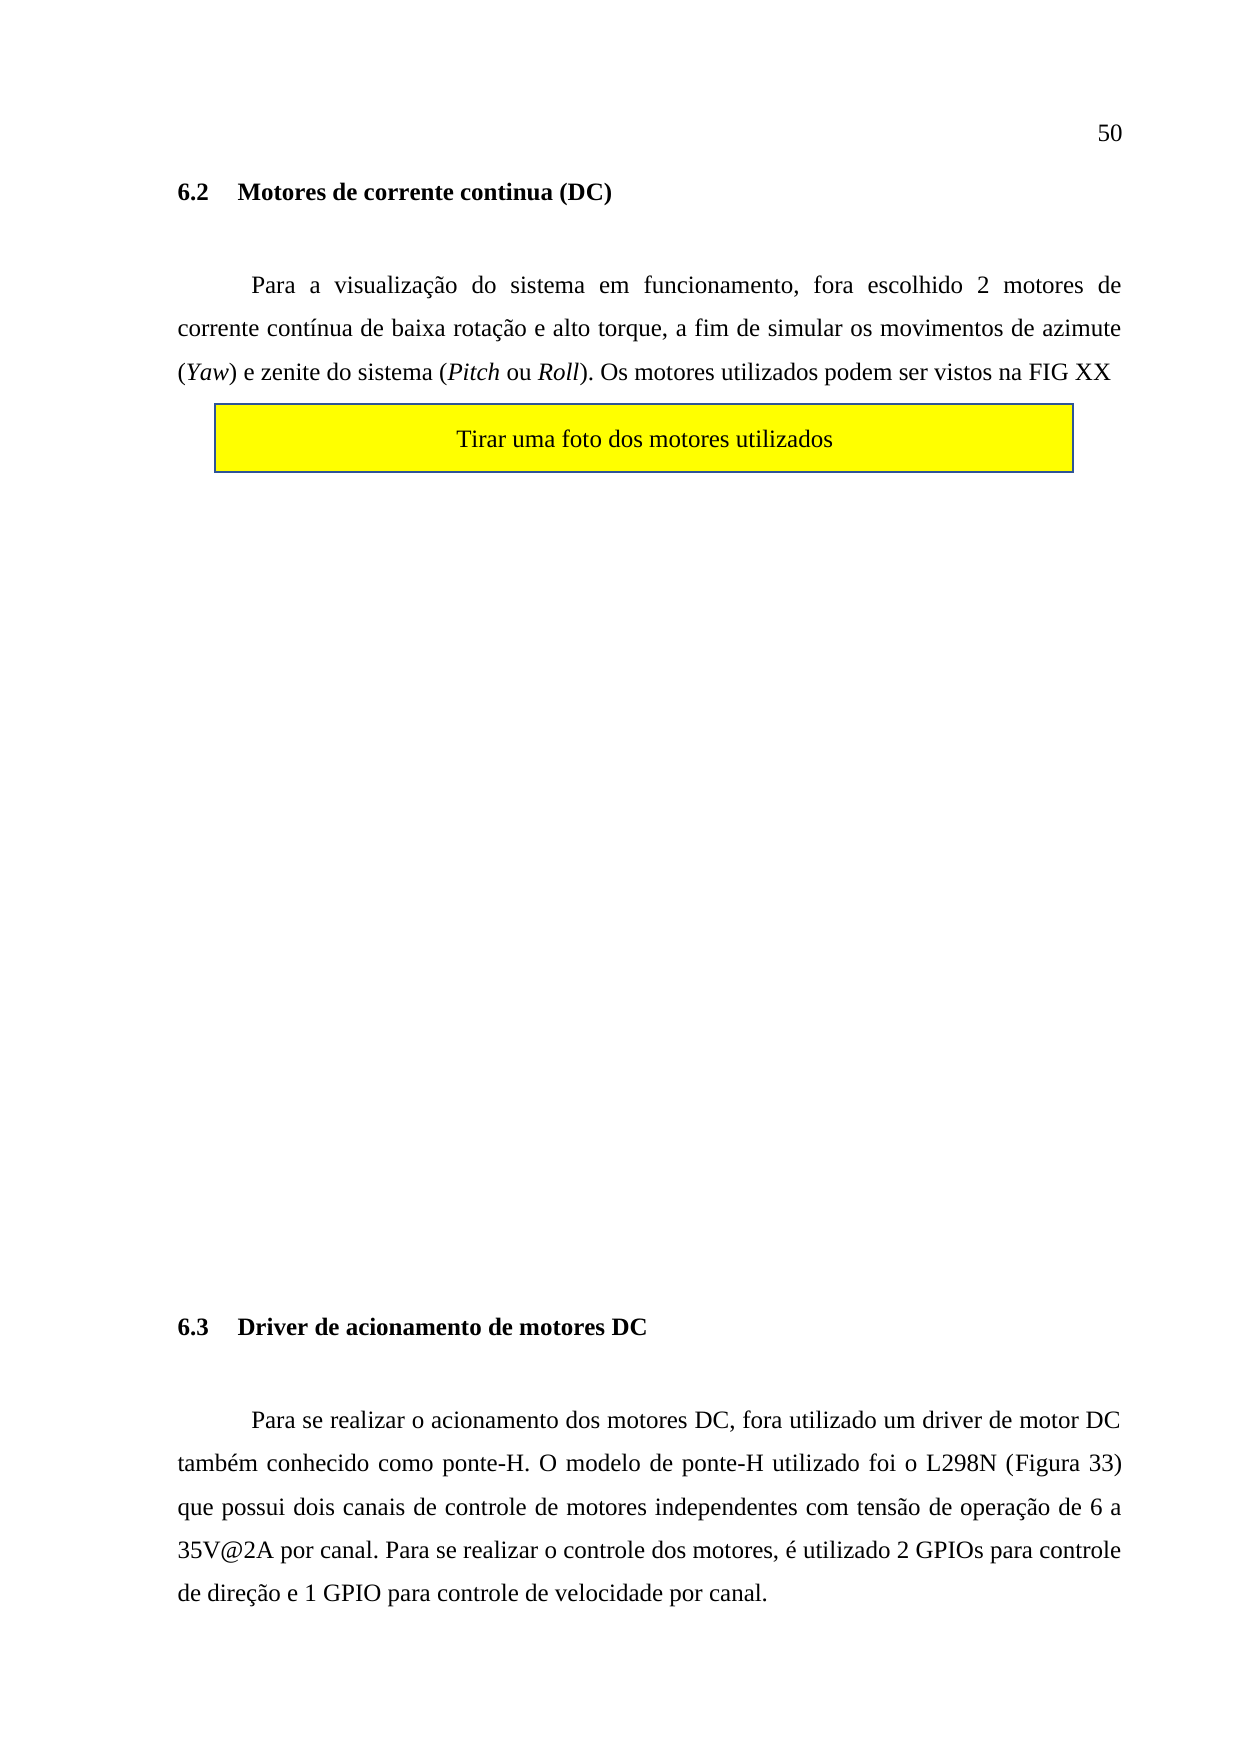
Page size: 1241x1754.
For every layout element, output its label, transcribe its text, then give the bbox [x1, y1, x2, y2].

subtitle Motores de corrente continua (DC) [177, 177, 1122, 206]
subtitle Driver de acionamento de motores DC [177, 1312, 1122, 1341]
text Para a visualização do sistema em funcionamento, fora escolhido 2 motores de corrente contínua de baixa rotação e alto torque, a fim de simular os movimentos de azimute (Yaw) e zenite do sistema (Pitch ou Roll). Os motores utilizados podem ser vistos na FIG XX [177, 270, 1122, 385]
text Para se realizar o acionamento dos motores DC, fora utilizado um driver de motor DC também conhecido como ponte-H. O modelo de ponte-H utilizado foi o L298N (Figura 33) que possui dois canais de controle de motores independentes com tensão de operação de 6 a 35V@2A por canal. Para se realizar o controle dos motores, é utilizado 2 GPIOs para controle de direção e 1 GPIO para controle de velocidade por canal. [177, 1405, 1122, 1607]
